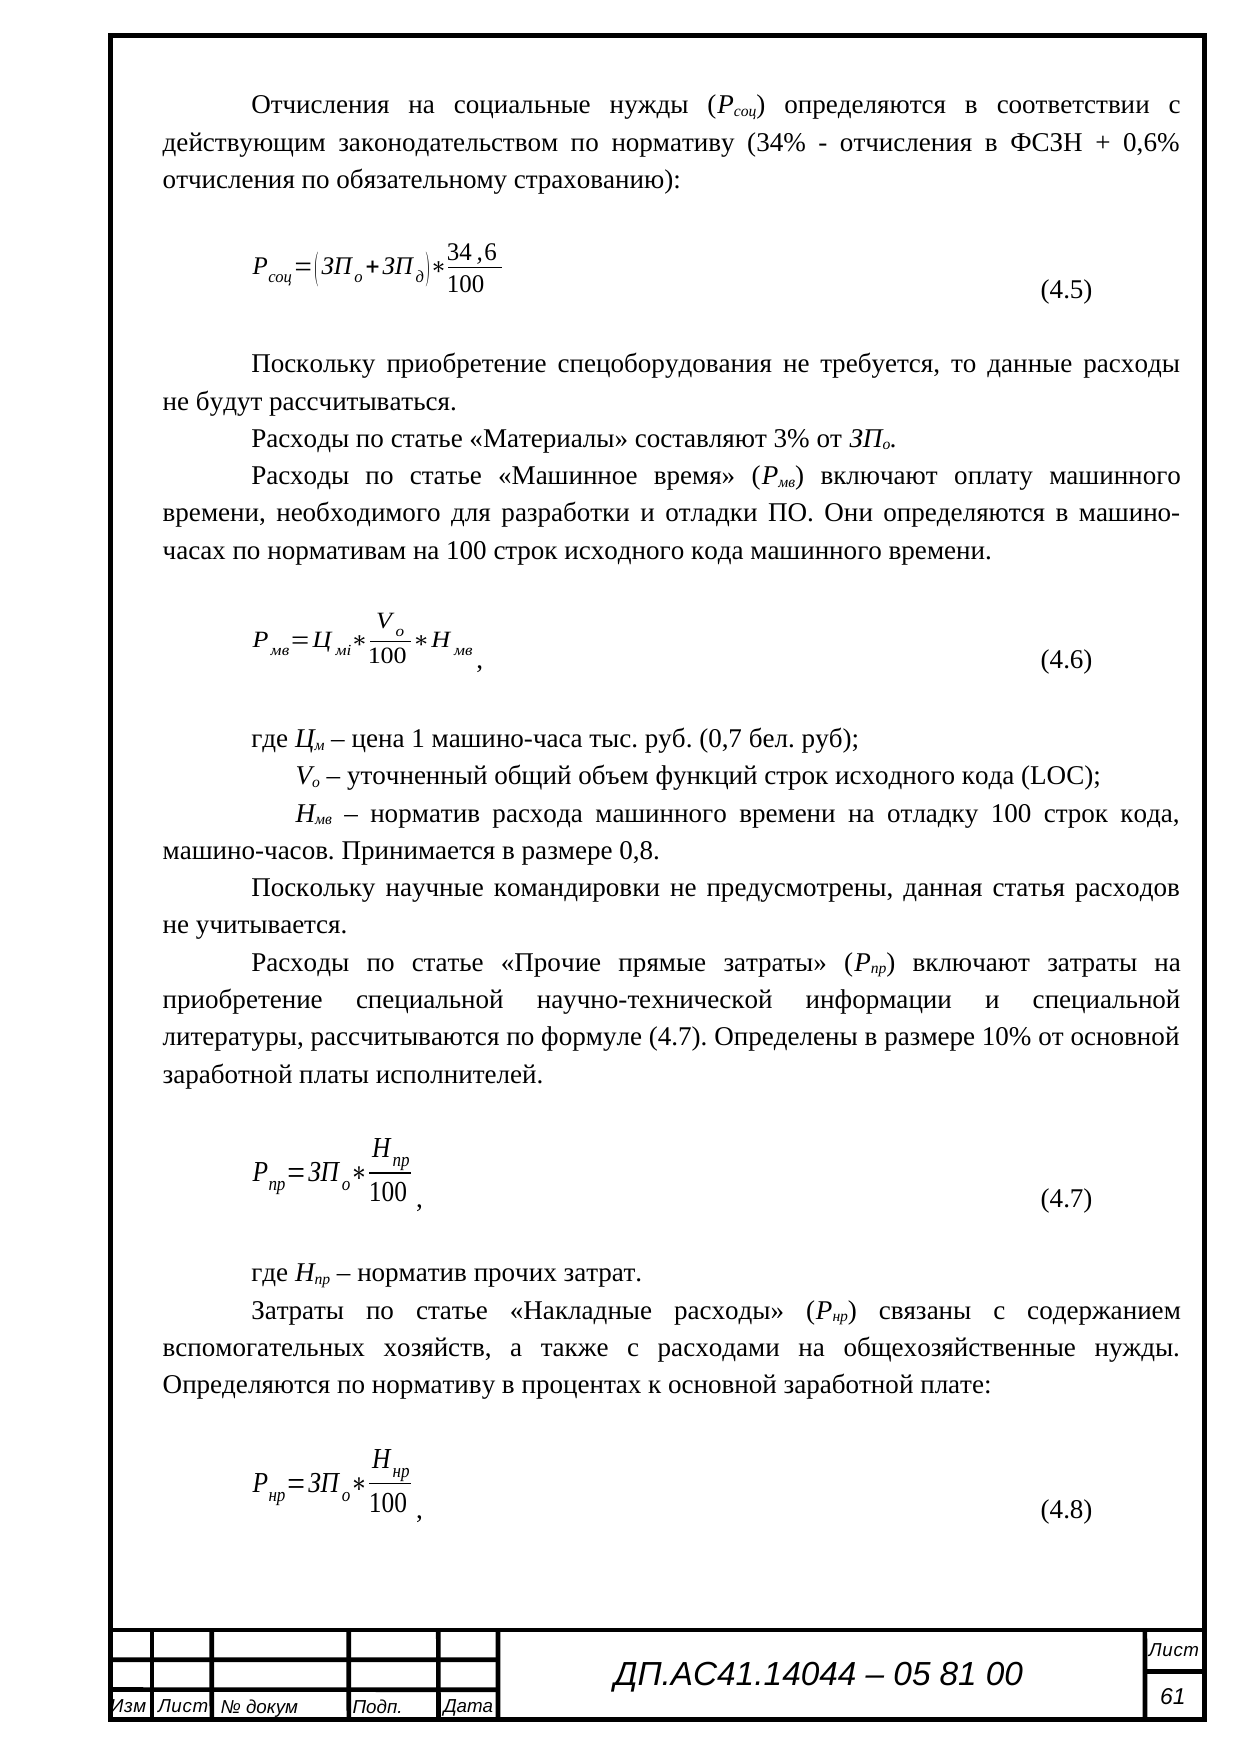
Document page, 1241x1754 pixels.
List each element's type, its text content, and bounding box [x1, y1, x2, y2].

text Vo – уточненный общий объем функций строк исходного кода (LOC); [162, 759, 1181, 791]
text Поскольку приобретение спецоборудования не требуется, то данные расходы не будут рассчитываться. [162, 347, 1181, 416]
text Нмв – норматив расхода машинного времени на отладку 100 строк кода, машино-часов. Принимается в размере 0,8. [162, 797, 1181, 865]
text Затраты по статье «Накладные расходы» (Рнр) связаны с содержанием вспомогательных хозяйств, а также с расходами на общехозяйственные нужды. Определяются по нормативу в процентах к основной заработной плате: [162, 1294, 1181, 1399]
text Поскольку научные командировки не предусмотрены, данная статья расходов не учитывается. [162, 871, 1181, 940]
text Расходы по статье «Материалы» составляют 3% от ЗПо. [162, 422, 1181, 453]
text Расходы по статье «Машинное время» (Рмв) включают оплату машинного времени, необходимого для разработки и отладки ПО. Они определяются в машино-часах по нормативам на 100 строк исходного кода машинного времени. [162, 459, 1181, 565]
text , (4.8) [162, 1443, 1093, 1524]
text , (4.7) [162, 1132, 1093, 1213]
text где Цм – цена 1 машино-часа тыс. руб. (0,7 бел. руб); [162, 718, 1181, 753]
text , (4.6) [162, 608, 1093, 674]
text Расходы по статье «Прочие прямые затраты» (Рпр) включают затраты на приобретение специальной научно-технической информации и специальной литературы, рассчитываются по формуле (4.7). Определены в размере 10% от основной заработной платы исполнителей. [162, 946, 1181, 1089]
text Отчисления на социальные нужды (Рсоц) определяются в соответствии с действующим законодательством по нормативу (34% - отчисления в ФСЗН + 0,6% отчисления по обязательному страхованию): [162, 89, 1181, 194]
text (4.5) [162, 238, 1122, 304]
text где Нпр – норматив прочих затрат. [162, 1257, 1181, 1288]
